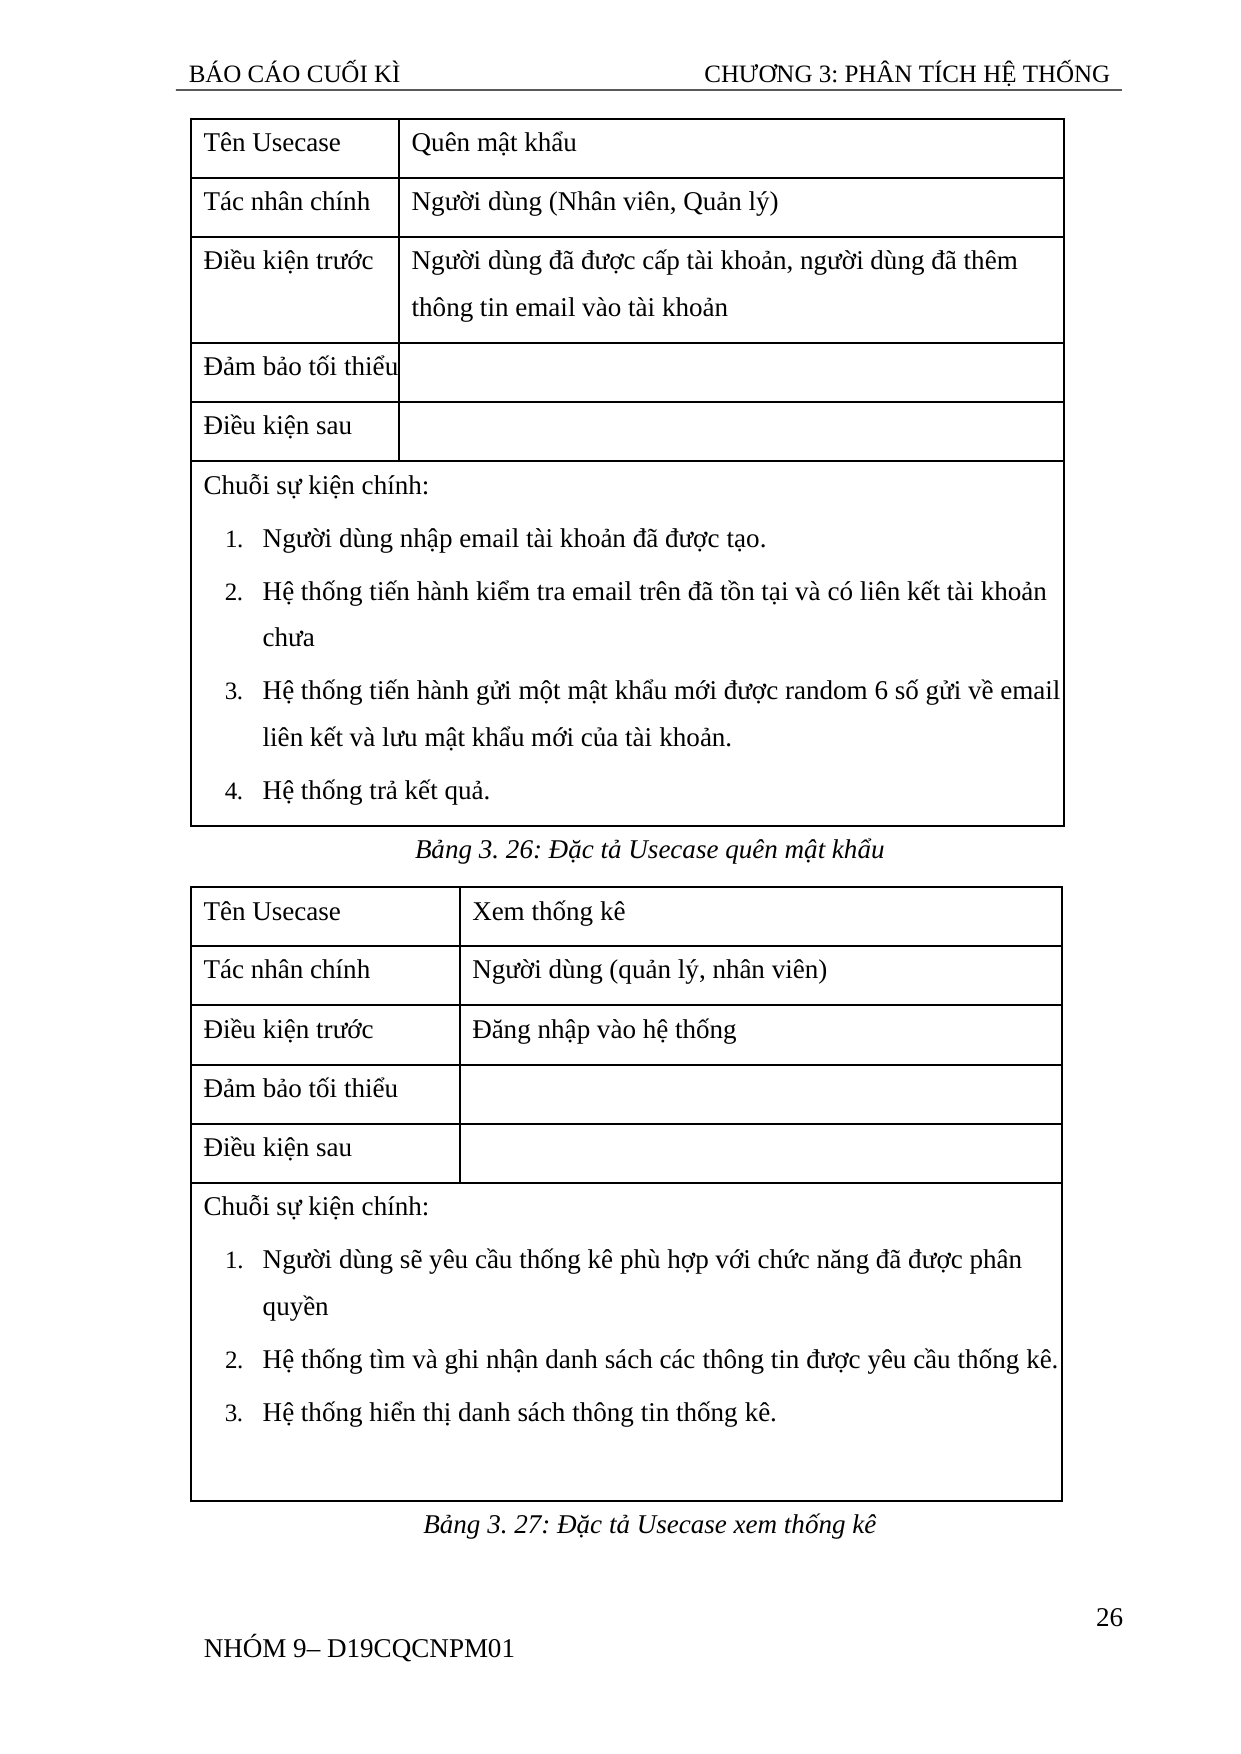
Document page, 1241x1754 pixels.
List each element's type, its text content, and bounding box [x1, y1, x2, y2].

table_cell Đảm bảo tối thiểu [192, 344, 398, 401]
table_cell Chuỗi sự kiện chính: Người dùng sẽ yêu cầu thống kê phù hợp với chức năng đã được phân quyền Hệ thống tìm và ghi nhận danh sách các thông tin được yêu cầu thống kê. Hệ thống hiển thị danh sách thông tin thống kê. [192, 1184, 1061, 1500]
table_cell Tác nhân chính [192, 179, 398, 236]
table_cell Đảm bảo tối thiểu [192, 1066, 459, 1123]
table_cell Điều kiện trước [192, 1006, 459, 1063]
text Bảng 3. 27: Đặc tả Usecase xem thống kê [423, 1508, 1171, 1539]
table_cell Tác nhân chính [192, 947, 459, 1004]
table_cell Người dùng (Nhân viên, Quản lý) [400, 179, 1063, 236]
table_cell [461, 1125, 1061, 1182]
table_cell Điều kiện trước [192, 238, 398, 342]
table_cell Người dùng (quản lý, nhân viên) [461, 947, 1061, 1004]
table_cell [461, 1066, 1061, 1123]
text Bảng 3. 26: Đặc tả Usecase quên mật khẩu [415, 833, 1171, 864]
table_header Quên mật khẩu [400, 120, 1063, 177]
table_header Xem thống kê [461, 888, 1061, 945]
table_cell Điều kiện sau [192, 403, 398, 460]
table_header Tên Usecase [192, 120, 398, 177]
table_cell [400, 403, 1063, 460]
table_header Tên Usecase [192, 888, 459, 945]
table_cell [400, 344, 1063, 401]
table_cell Người dùng đã được cấp tài khoản, người dùng đã thêm thông tin email vào tài khoản [400, 238, 1063, 342]
table_cell Đăng nhập vào hệ thống [461, 1006, 1061, 1063]
table_cell Điều kiện sau [192, 1125, 459, 1182]
table_cell Chuỗi sự kiện chính: Người dùng nhập email tài khoản đã được tạo. Hệ thống tiến hành kiểm tra email trên đã tồn tại và có liên kết tài khoản chưa Hệ thống tiến hành gửi một mật khẩu mới được random 6 số gửi về email liên kết và lưu mật khẩu mới của tài khoản. Hệ thống trả kết quả. [192, 462, 1063, 825]
